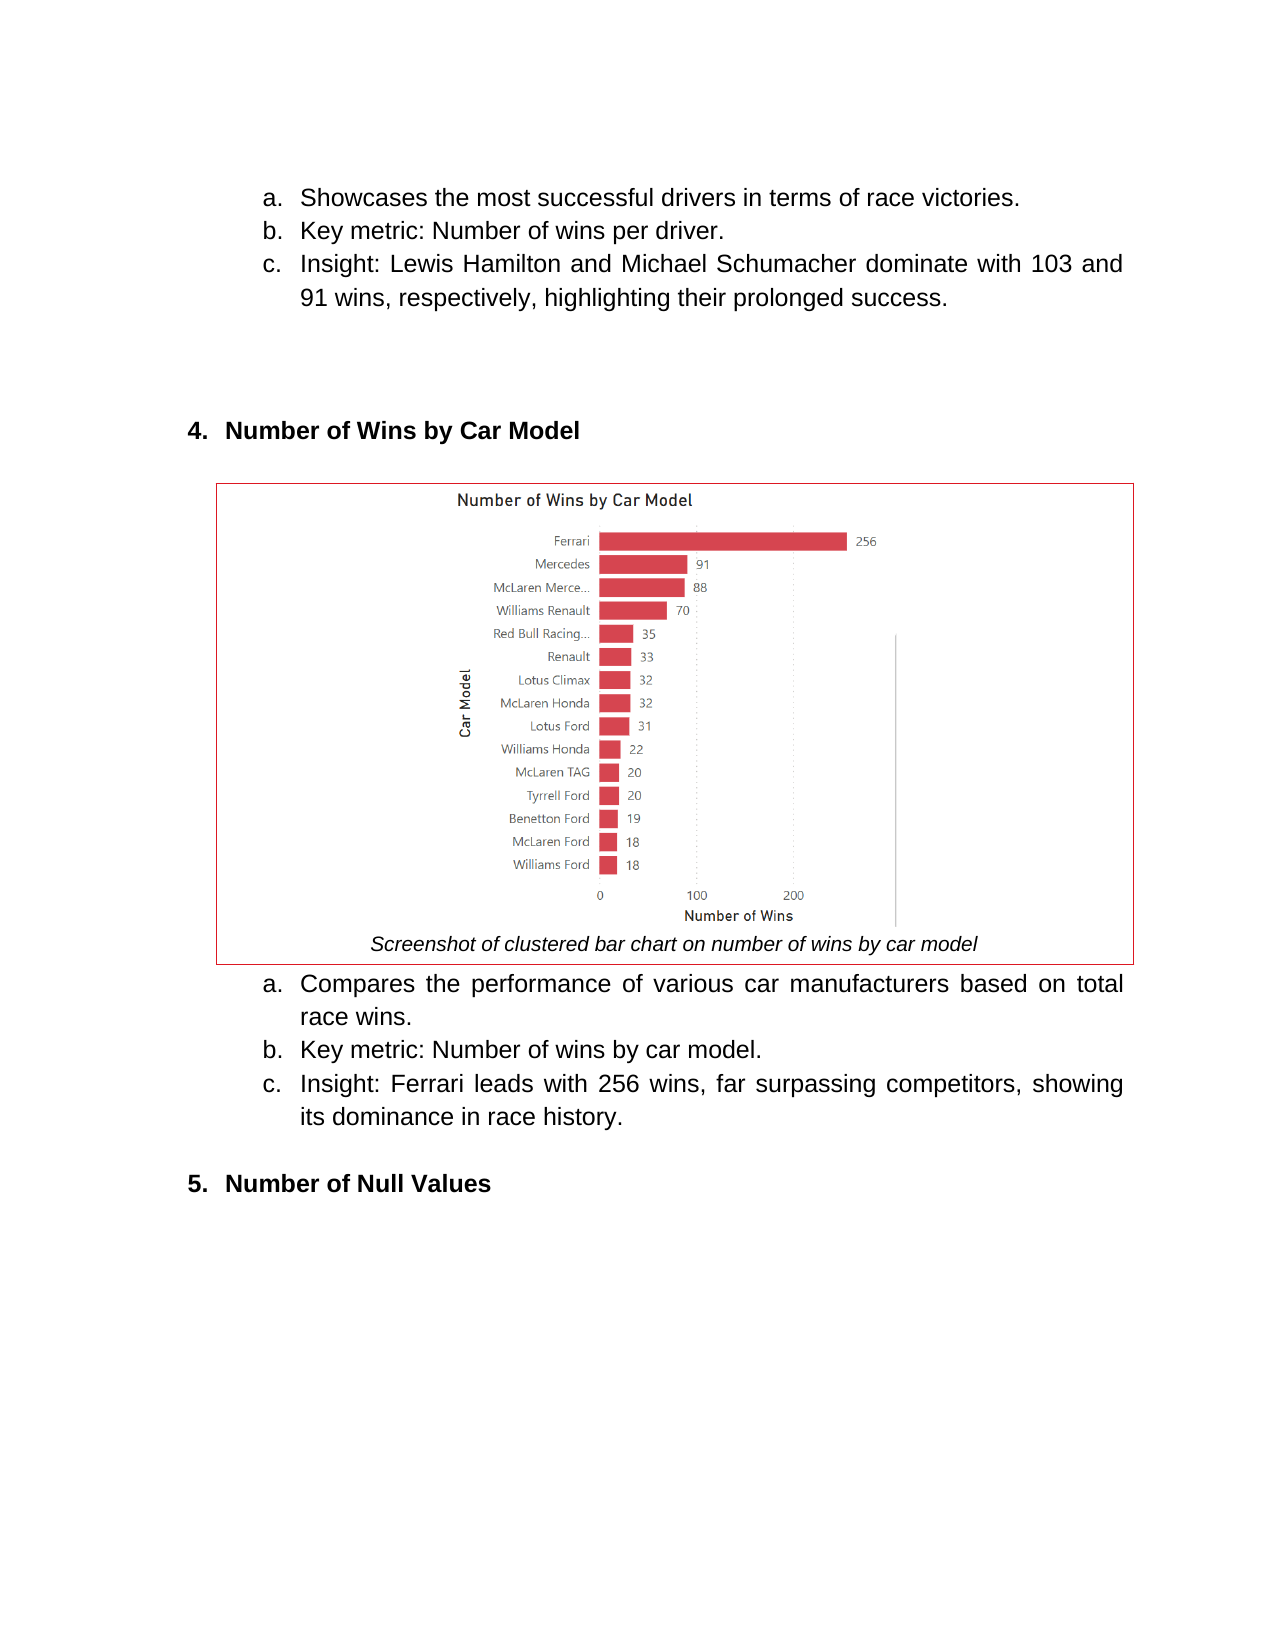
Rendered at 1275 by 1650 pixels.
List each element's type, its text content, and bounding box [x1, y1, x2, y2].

list Insight: Lewis Hamilton and Michael Schumacher dominate with 103 and 91 wins, respectively, highlighting their prolonged success. [262, 249, 1125, 311]
list Compares the performance of various car manufacturers based on total race wins. [262, 968, 1125, 1031]
list Insight: Ferrari leads with 256 wins, far surpassing competitors, showing its dominance in race history. [262, 1068, 1125, 1131]
list Screenshot of clustered bar chart on number of wins by car model [217, 922, 1133, 964]
picture [453, 491, 897, 927]
list Number of Null Values [187, 1168, 1125, 1197]
list Number of Wins by Car Model [187, 416, 1125, 444]
list Showcases the most successful drivers in terms of race victories. [262, 182, 1125, 211]
list Key metric: Number of wins by car model. [262, 1035, 1125, 1064]
list Key metric: Number of wins per driver. [262, 216, 1125, 244]
